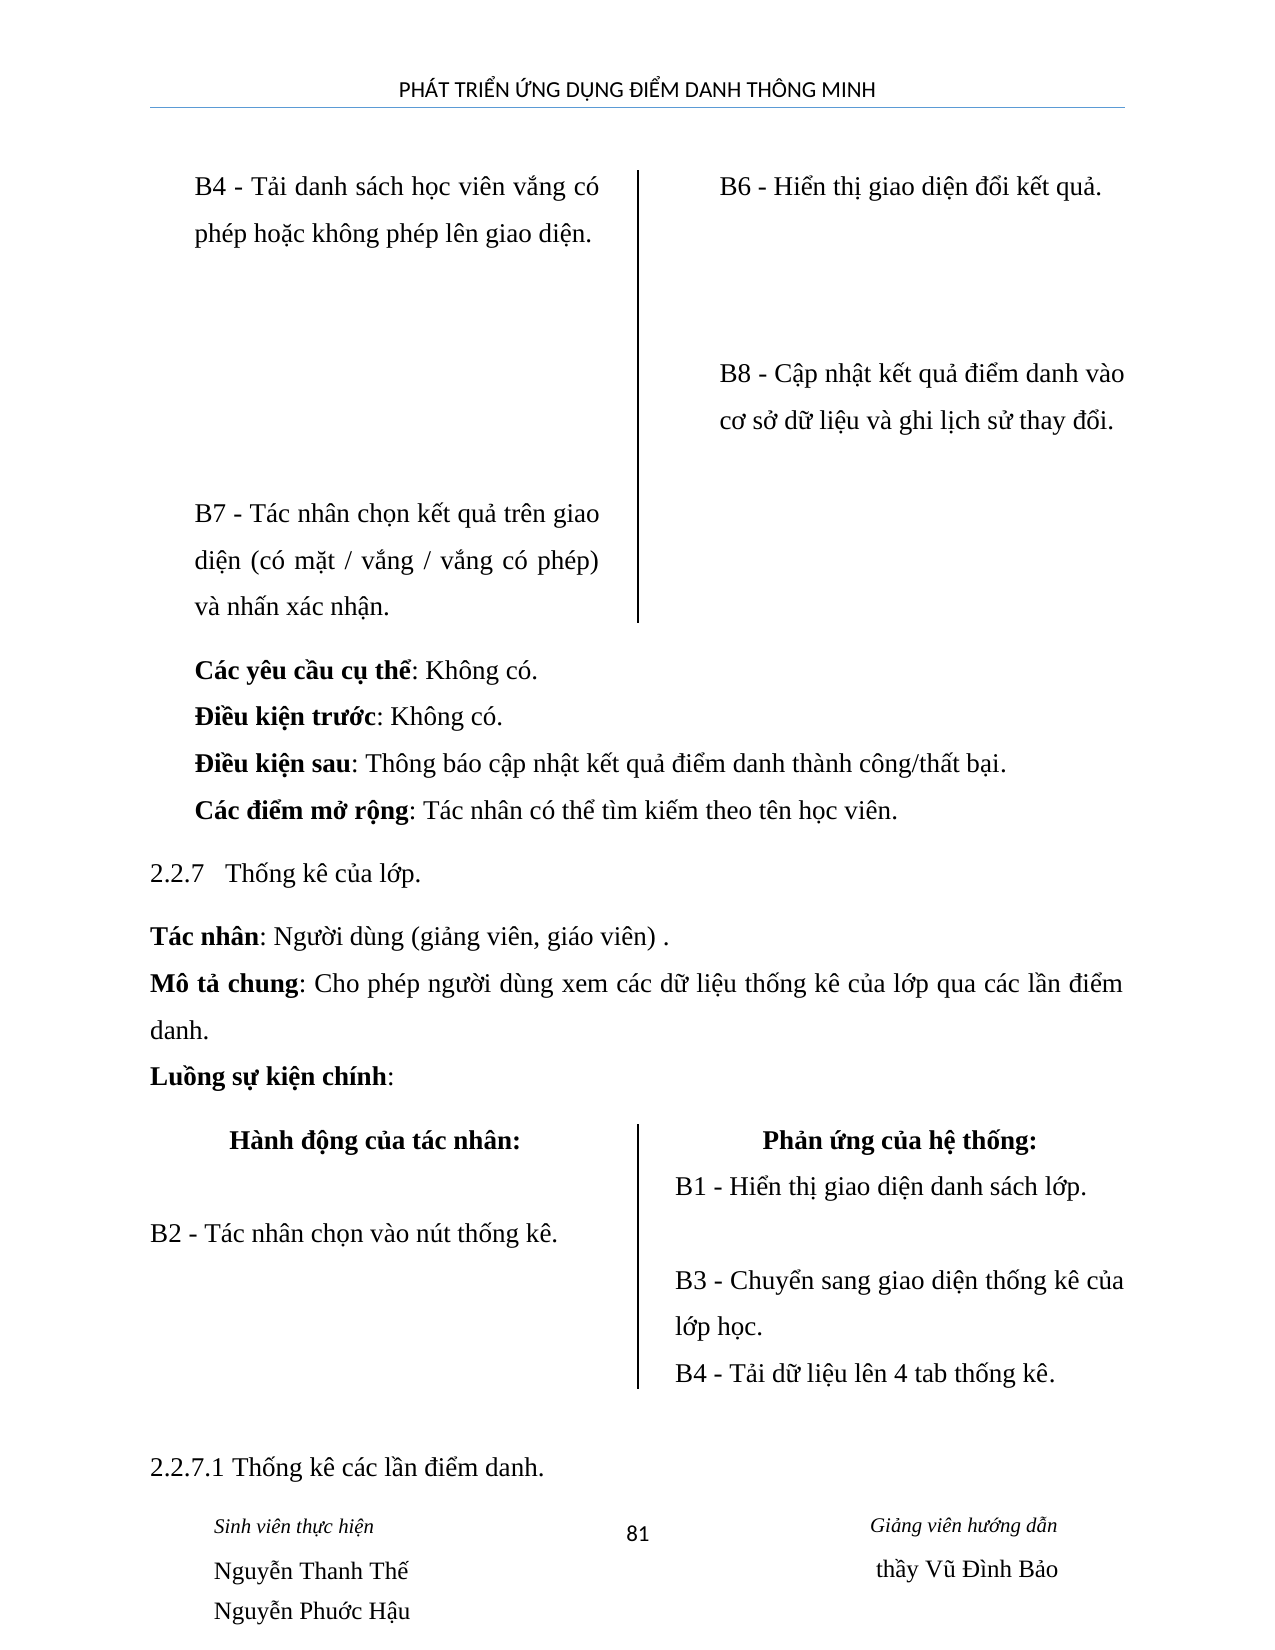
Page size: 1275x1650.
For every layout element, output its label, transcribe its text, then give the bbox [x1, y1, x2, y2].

text Các điểm mở rộng: Tác nhân có thể tìm kiếm theo tên học viên. [194, 794, 1125, 825]
text B3 - Chuyển sang giao diện thống kê của lớp học. [675, 1264, 1125, 1342]
text B1 - Hiển thị giao diện danh sách lớp. [675, 1171, 1125, 1202]
text B4 - Tải dữ liệu lên 4 tab thống kê. [675, 1357, 1125, 1388]
text B4 - Tải danh sách học viên vắng có phép hoặc không phép lên giao diện. [194, 171, 600, 248]
text Mô tả chung: Cho phép người dùng xem các dữ liệu thống kê của lớp qua các lần điểm danh. [150, 967, 1125, 1045]
text Phản ứng của hệ thống: [675, 1124, 1125, 1155]
text Điều kiện sau: Thông báo cập nhật kết quả điểm danh thành công/thất bại. [194, 747, 1125, 778]
text Luồng sự kiện chính: [150, 1061, 1125, 1092]
text Điều kiện trước: Không có. [194, 701, 1125, 732]
text Các yêu cầu cụ thể: Không có. [194, 654, 1125, 685]
text Tác nhân: Người dùng (giảng viên, giáo viên) . [150, 921, 1125, 952]
text B7 - Tác nhân chọn kết quả trên giao diện (có mặt / vắng / vắng có phép) và nhấn xác nhận. [194, 497, 600, 622]
text B6 - Hiển thị giao diện đổi kết quả. [719, 171, 1125, 202]
list Thống kê của lớp. [150, 857, 1125, 888]
text Hành động của tác nhân: [150, 1124, 600, 1155]
text B2 - Tác nhân chọn vào nút thống kê. [150, 1217, 600, 1248]
text B8 - Cập nhật kết quả điểm danh vào cơ sở dữ liệu và ghi lịch sử thay đổi. [719, 357, 1125, 435]
list Thống kê các lần điểm danh. [150, 1451, 1125, 1482]
